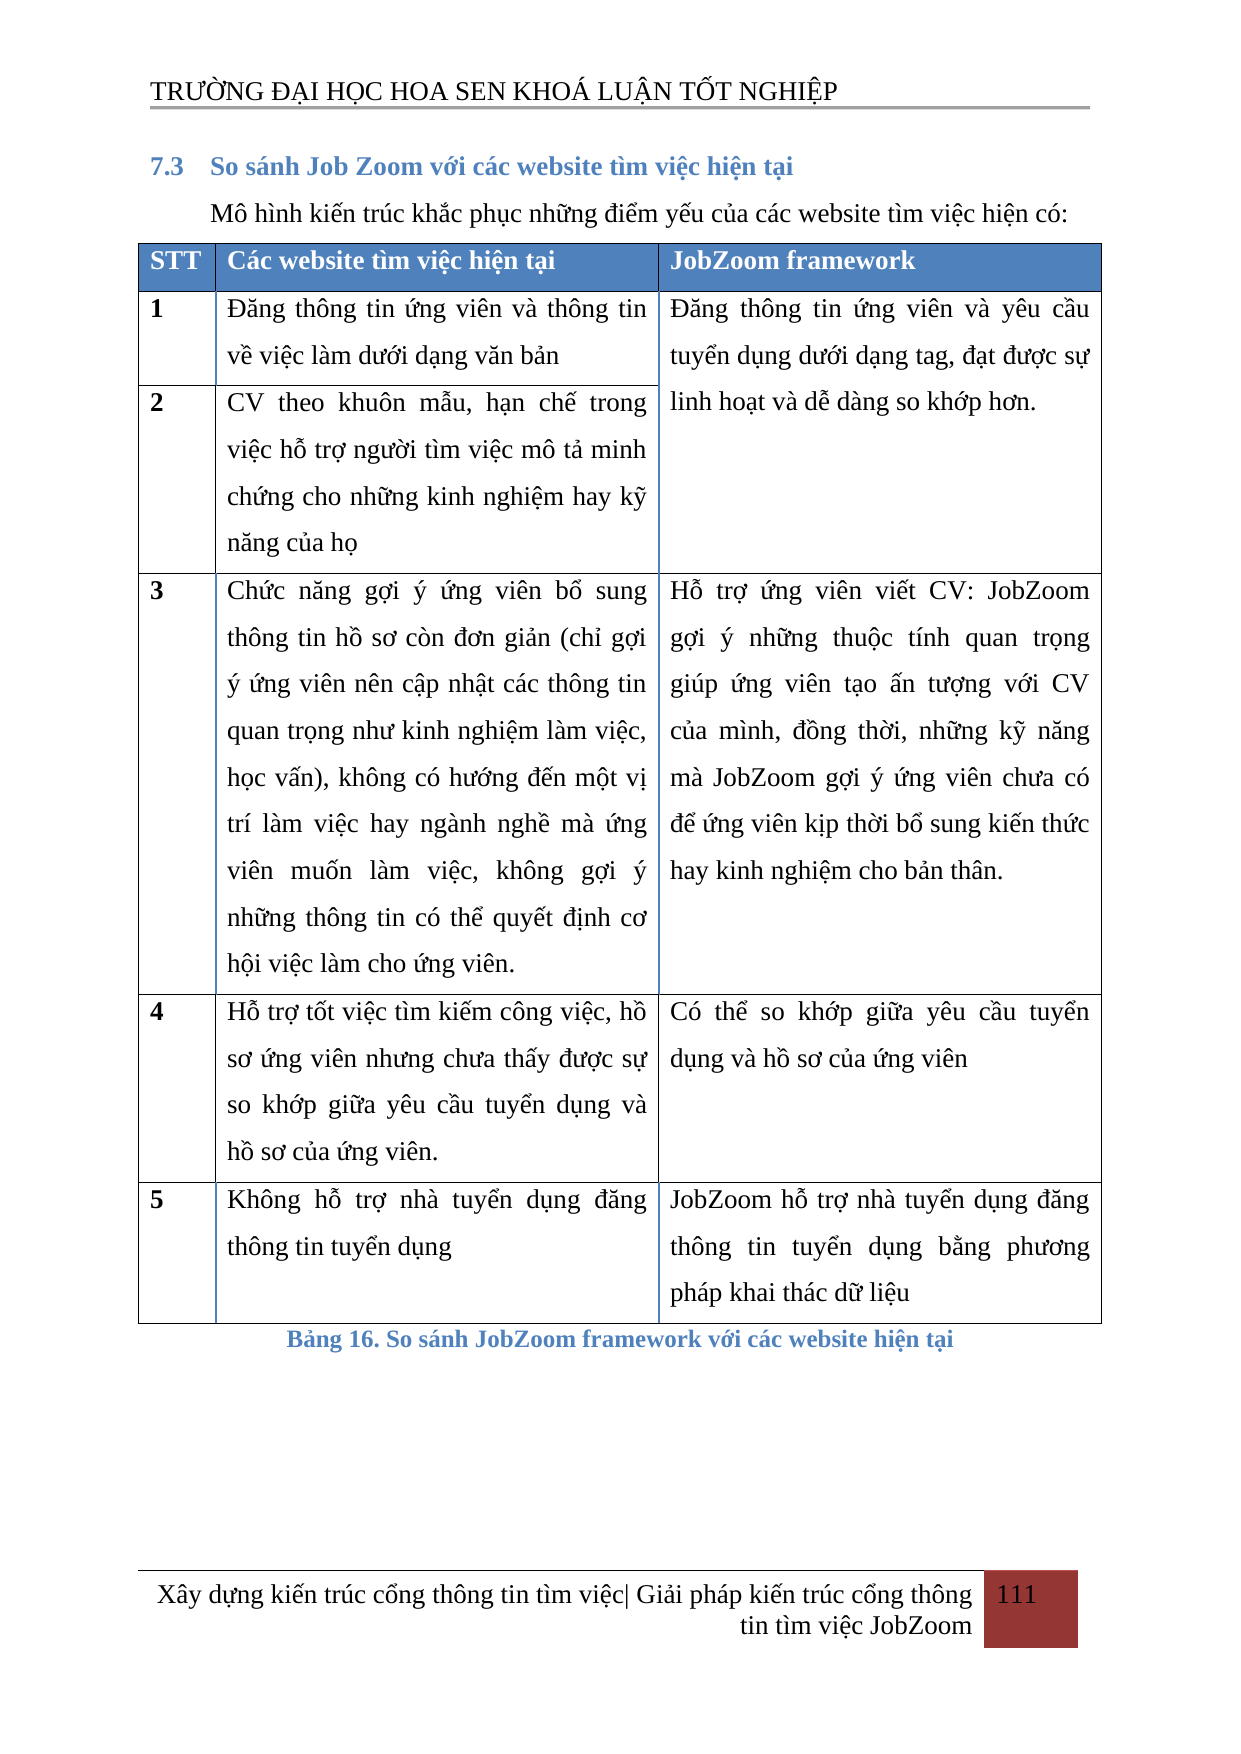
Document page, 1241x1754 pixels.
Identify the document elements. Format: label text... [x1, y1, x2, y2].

table_cell Có thể so khớp giữa yêu cầu tuyển dụng và hồ sơ của ứng viên [659, 995, 1101, 1182]
text Bảng 16. So sánh JobZoom framework với các website hiện tại [150, 1324, 1090, 1353]
table_header STT [139, 244, 215, 291]
subtitle So sánh Job Zoom với các website tìm việc hiện tại [150, 150, 1090, 181]
table_cell 1 [139, 292, 215, 385]
table_cell Không hỗ trợ nhà tuyển dụng đăng thông tin tuyển dụng [217, 1183, 658, 1323]
table_header Các website tìm việc hiện tại [216, 244, 658, 291]
table_cell Đăng thông tin ứng viên và thông tin về việc làm dưới dạng văn bản [217, 292, 658, 385]
table_cell JobZoom hỗ trợ nhà tuyển dụng đăng thông tin tuyển dụng bằng phương pháp khai thác dữ liệu [660, 1183, 1101, 1323]
table_cell Hỗ trợ ứng viên viết CV: JobZoom gợi ý những thuộc tính quan trọng giúp ứng viên tạo ấn tượng với CV của mình, đồng thời, những kỹ năng mà JobZoom gợi ý ứng viên chưa có để ứng viên kịp thời bổ sung kiến thức hay kinh nghiệm cho bản thân. [660, 574, 1101, 994]
table_cell CV theo khuôn mẫu, hạn chế trong việc hỗ trợ người tìm việc mô tả minh chứng cho những kinh nghiệm hay kỹ năng của họ [216, 386, 658, 573]
table_cell 4 [139, 995, 215, 1182]
text Mô hình kiến trúc khắc phục những điểm yếu của các website tìm việc hiện có: [150, 197, 1090, 228]
table_cell 3 [139, 574, 215, 994]
table_cell 2 [139, 386, 215, 573]
table_cell Hỗ trợ tốt việc tìm kiếm công việc, hồ sơ ứng viên nhưng chưa thấy được sự so khớp giữa yêu cầu tuyển dụng và hồ sơ của ứng viên. [216, 995, 658, 1182]
table_cell Đăng thông tin ứng viên và yêu cầu tuyển dụng dưới dạng tag, đạt được sự linh hoạt và dễ dàng so khớp hơn. [660, 292, 1101, 573]
table_cell 5 [139, 1183, 215, 1323]
table_cell Chức năng gợi ý ứng viên bổ sung thông tin hồ sơ còn đơn giản (chỉ gợi ý ứng viên nên cập nhật các thông tin quan trọng như kinh nghiệm làm việc, học vấn), không có hướng đến một vị trí làm việc hay ngành nghề mà ứng viên muốn làm việc, không gợi ý những thông tin có thể quyết định cơ hội việc làm cho ứng viên. [217, 574, 658, 994]
table_header JobZoom framework [659, 244, 1101, 291]
